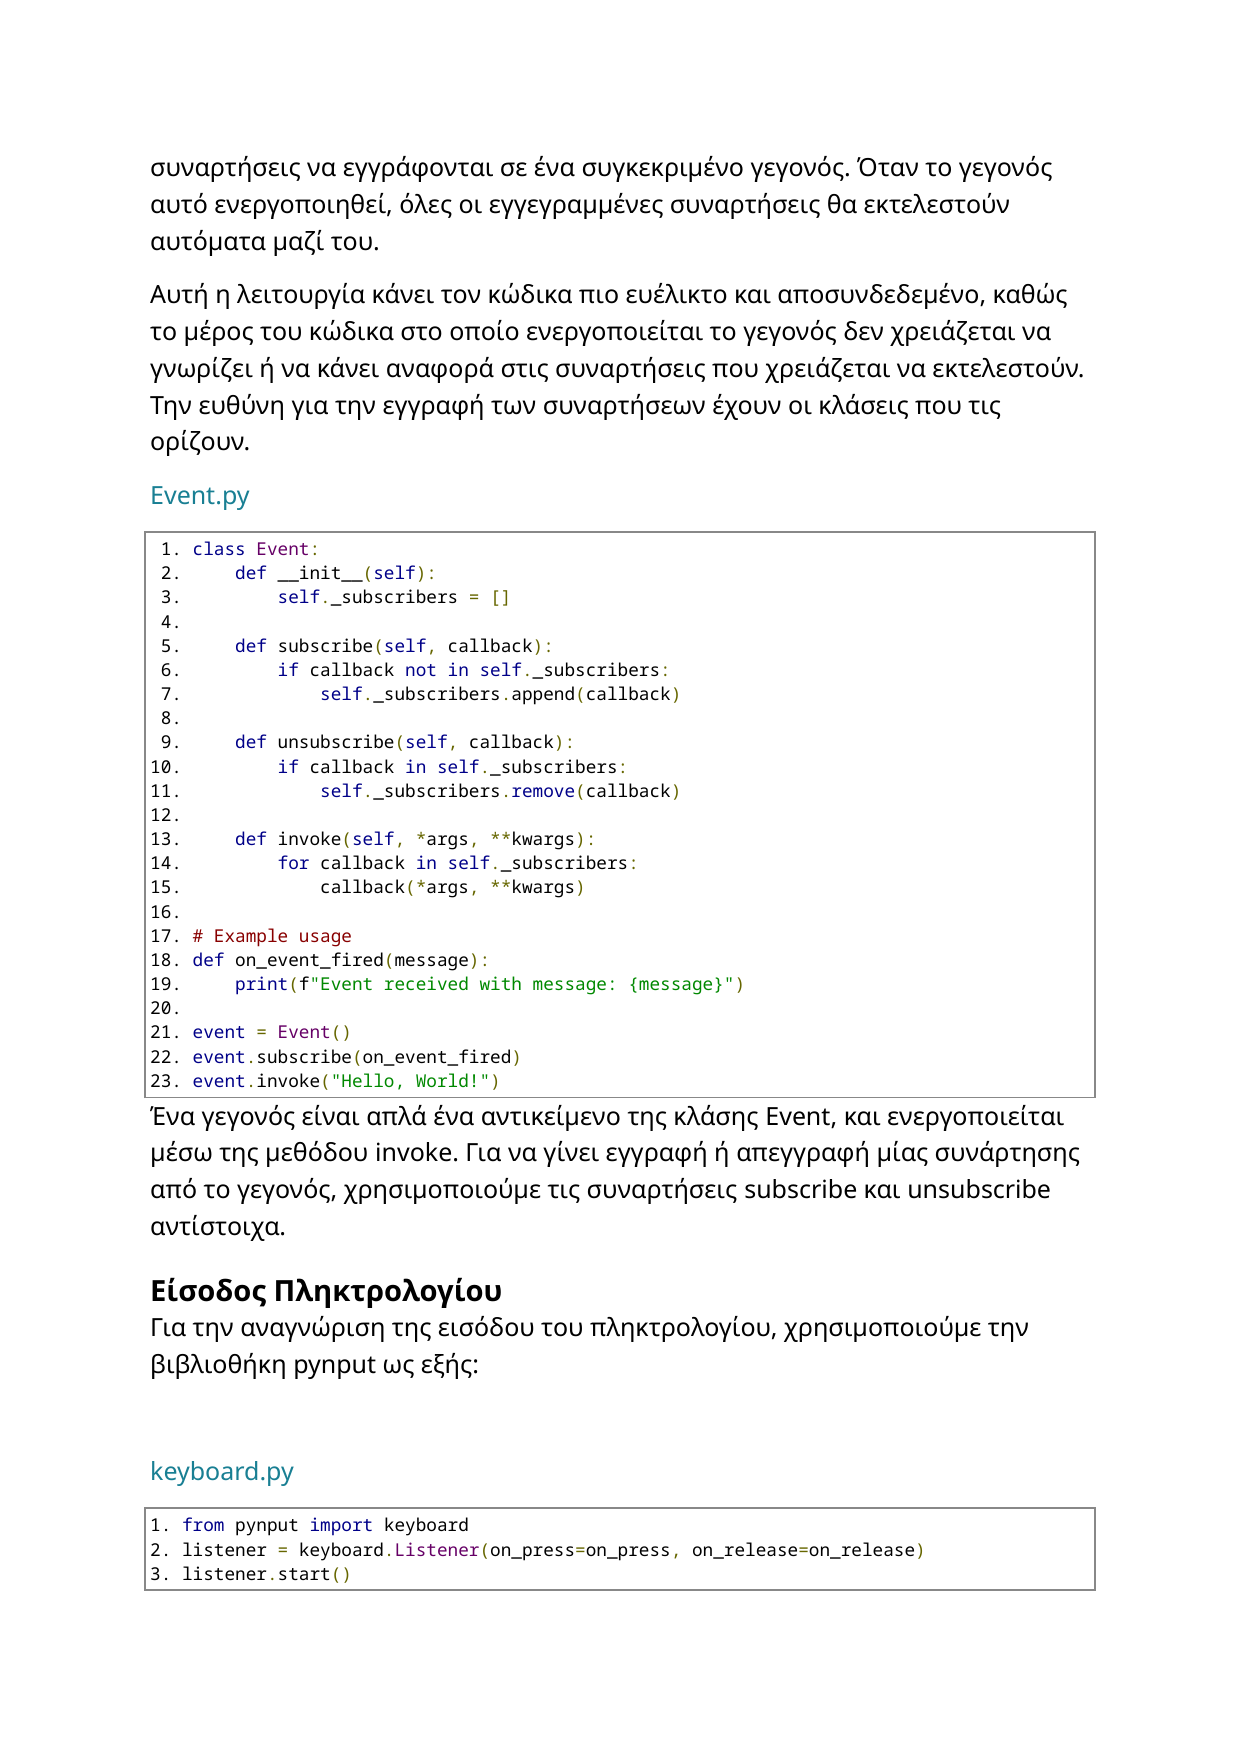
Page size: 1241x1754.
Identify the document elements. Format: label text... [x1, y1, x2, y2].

text 1. class Event: [146, 533, 1094, 561]
text 3. listener.start() [146, 1555, 1094, 1589]
text 5. def subscribe(self, callback): [150, 633, 1090, 657]
text 3. self._subscribers = [] [150, 585, 1090, 609]
text 7. self._subscribers.append(callback) [150, 682, 1090, 706]
text 4. [150, 609, 1090, 633]
text 9. def unsubscribe(self, callback): [150, 730, 1090, 754]
text 2. def __init__(self): [150, 561, 1090, 585]
text 8. [150, 706, 1090, 730]
text Για την αναγνώριση της εισόδου του πληκτρολογίου, χρησιμοποιούμε την βιβλιοθήκη pynput ως εξής: [150, 1310, 1090, 1381]
text 12. [150, 802, 1090, 827]
text 16. [150, 899, 1090, 923]
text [150, 150, 1090, 258]
text 18. def on_event_fired(message): [150, 947, 1090, 972]
text 13. def invoke(self, *args, **kwargs): [150, 827, 1090, 851]
text 1. from pynput import keyboard [146, 1509, 1094, 1537]
text 20. [150, 996, 1090, 1020]
subtitle Είσοδος Πληκτρολογίου [150, 1270, 1090, 1310]
text Ένα γεγονός είναι απλά ένα αντικείμενο της κλάσης Event, και ενεργοποιείται μέσω της μεθόδου invoke. Για να γίνει εγγραφή ή απεγγραφή μίας συνάρτησης από το γεγονός, χρησιμοποιούμε τις συναρτήσεις subscribe και unsubscribe αντίστοιχα. [150, 1098, 1090, 1243]
text Event.py [150, 477, 1090, 512]
text 6. if callback not in self._subscribers: [150, 657, 1090, 682]
text 19. print(f"Event received with message: {message}") [150, 972, 1090, 996]
text 22. event.subscribe(on_event_fired) [150, 1044, 1090, 1063]
text 23. event.invoke("Hello, World!") [146, 1063, 1094, 1097]
text 2. listener = keyboard.Listener(on_press=on_press, on_release=on_release) [150, 1537, 1090, 1555]
text keyboard.py [150, 1454, 1090, 1488]
text 11. self._subscribers.remove(callback) [150, 778, 1090, 802]
text 10. if callback in self._subscribers: [150, 754, 1090, 778]
text 17. # Example usage [150, 923, 1090, 947]
text Αυτή η λειτουργία κάνει τον κώδικα πιο ευέλικτο και αποσυνδεδεμένο, καθώς το μέρος του κώδικα στο οποίο ενεργοποιείται το γεγονός δεν χρειάζεται να γνωρίζει ή να κάνει αναφορά στις συναρτήσεις που χρειάζεται να εκτελεστούν. Την ευθύνη για την εγγραφή των συναρτήσεων έχουν οι κλάσεις που τις ορίζουν. [150, 277, 1090, 458]
text 14. for callback in self._subscribers: [150, 851, 1090, 875]
text 15. callback(*args, **kwargs) [150, 875, 1090, 899]
text 21. event = Event() [150, 1020, 1090, 1044]
